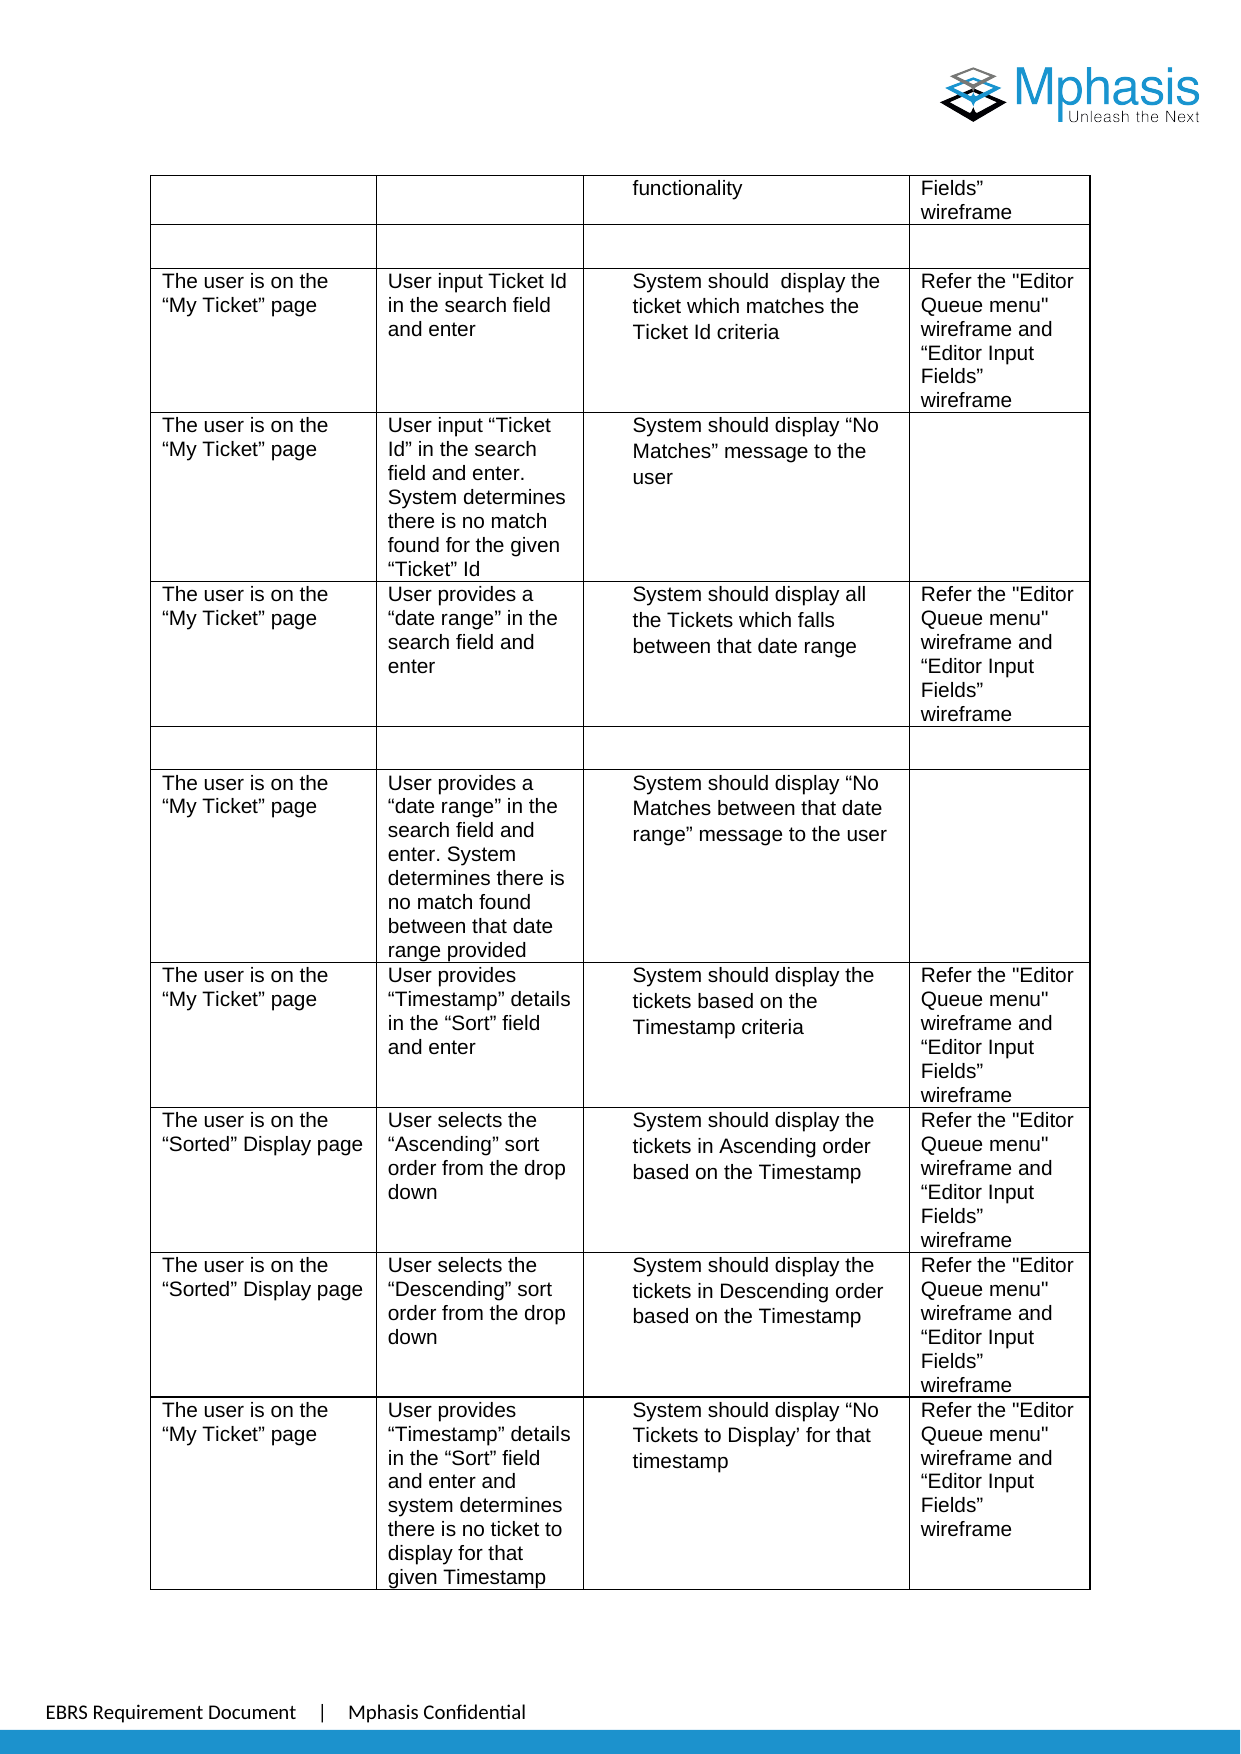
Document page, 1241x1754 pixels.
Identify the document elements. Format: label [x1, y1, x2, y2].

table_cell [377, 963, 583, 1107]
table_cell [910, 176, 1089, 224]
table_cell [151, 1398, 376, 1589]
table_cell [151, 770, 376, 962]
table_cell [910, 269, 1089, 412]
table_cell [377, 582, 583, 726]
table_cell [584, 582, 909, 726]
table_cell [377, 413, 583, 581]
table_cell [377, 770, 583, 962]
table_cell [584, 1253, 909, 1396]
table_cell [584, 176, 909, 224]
picture [926, 51, 1213, 139]
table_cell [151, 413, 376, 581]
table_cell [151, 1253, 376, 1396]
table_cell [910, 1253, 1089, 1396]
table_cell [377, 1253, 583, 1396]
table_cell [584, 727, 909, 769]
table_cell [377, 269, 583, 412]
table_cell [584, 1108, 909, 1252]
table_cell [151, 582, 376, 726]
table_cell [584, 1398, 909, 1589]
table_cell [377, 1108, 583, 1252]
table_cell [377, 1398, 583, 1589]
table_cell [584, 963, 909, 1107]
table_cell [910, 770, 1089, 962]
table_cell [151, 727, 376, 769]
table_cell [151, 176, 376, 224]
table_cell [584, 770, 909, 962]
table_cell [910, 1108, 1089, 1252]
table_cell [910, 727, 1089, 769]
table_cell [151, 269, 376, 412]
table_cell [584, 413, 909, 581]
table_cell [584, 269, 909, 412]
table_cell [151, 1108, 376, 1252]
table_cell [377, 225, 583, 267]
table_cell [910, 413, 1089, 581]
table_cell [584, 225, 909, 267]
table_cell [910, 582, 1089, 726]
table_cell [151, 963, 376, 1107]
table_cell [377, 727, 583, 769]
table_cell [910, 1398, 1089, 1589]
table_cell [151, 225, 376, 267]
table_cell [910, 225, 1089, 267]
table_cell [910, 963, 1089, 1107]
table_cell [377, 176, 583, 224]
